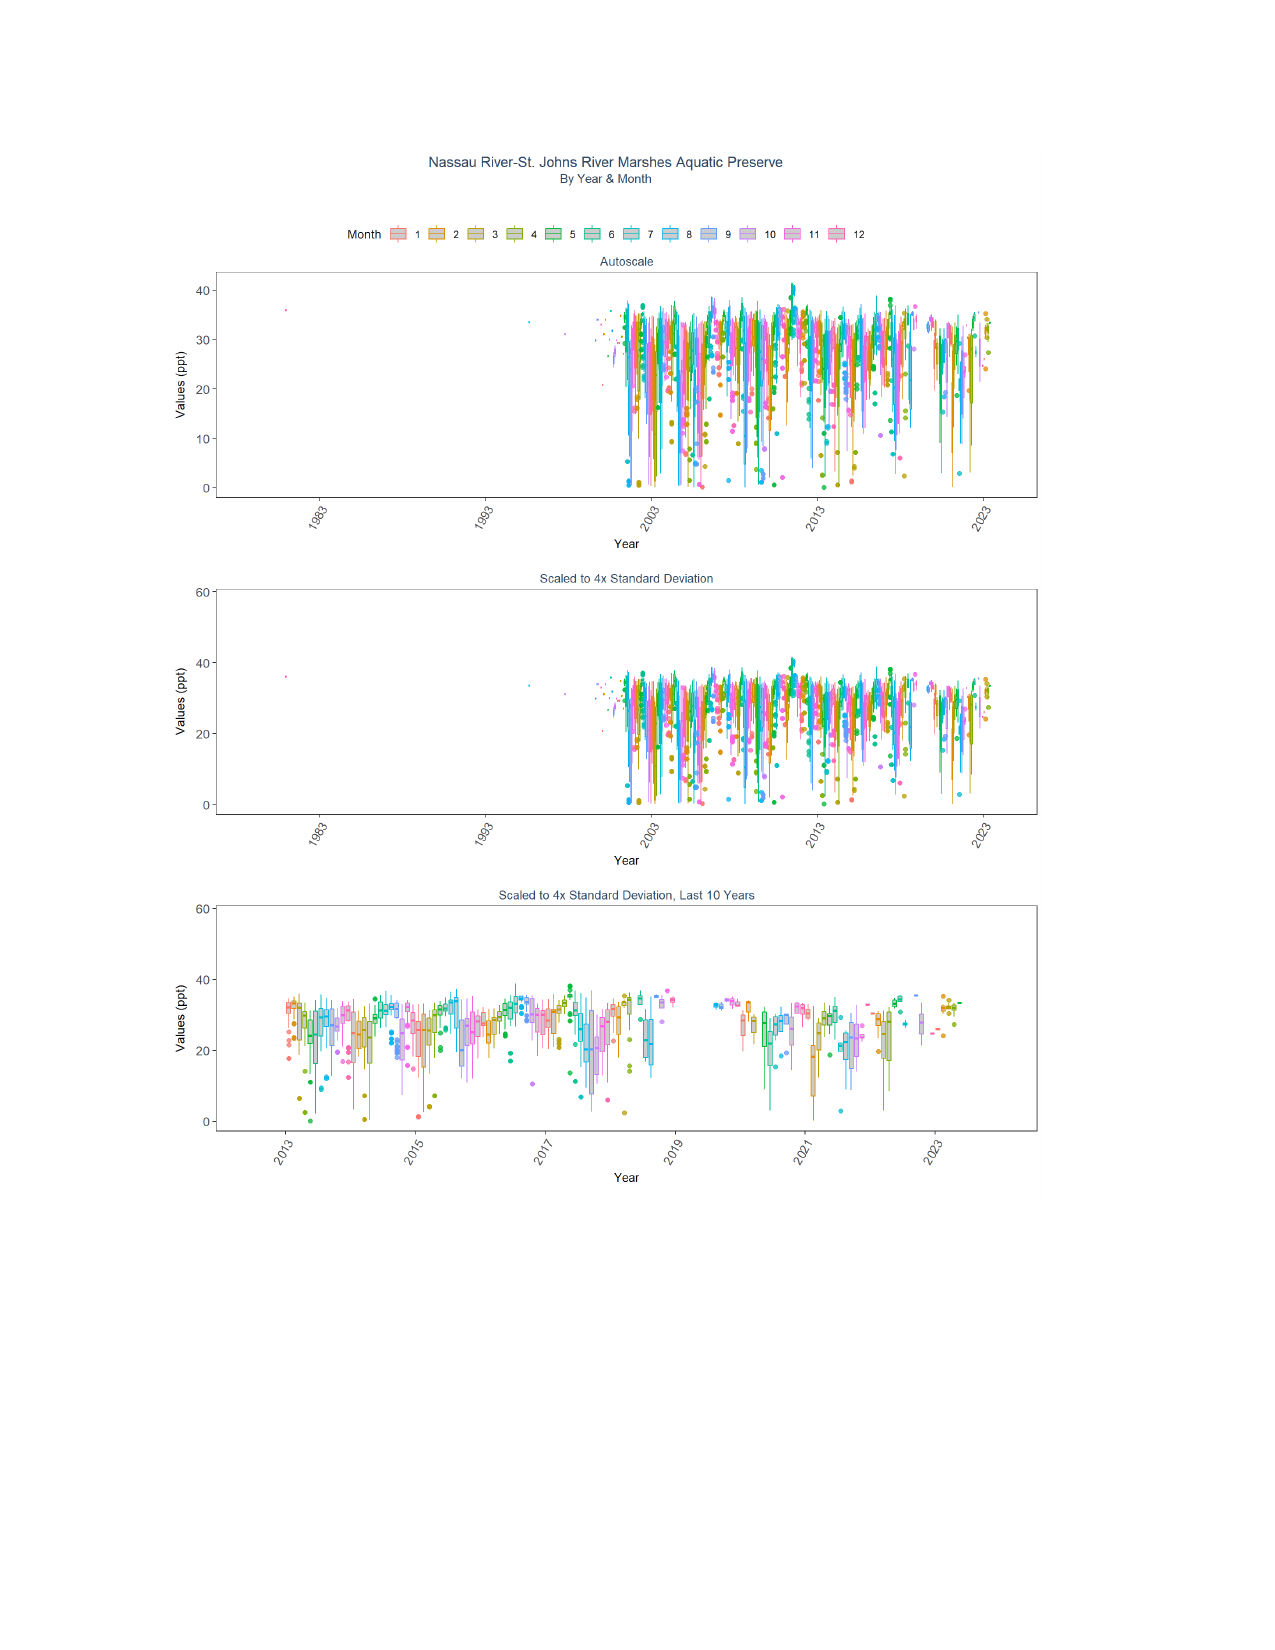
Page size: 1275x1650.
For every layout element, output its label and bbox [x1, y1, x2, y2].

picture [168, 150, 1044, 1200]
